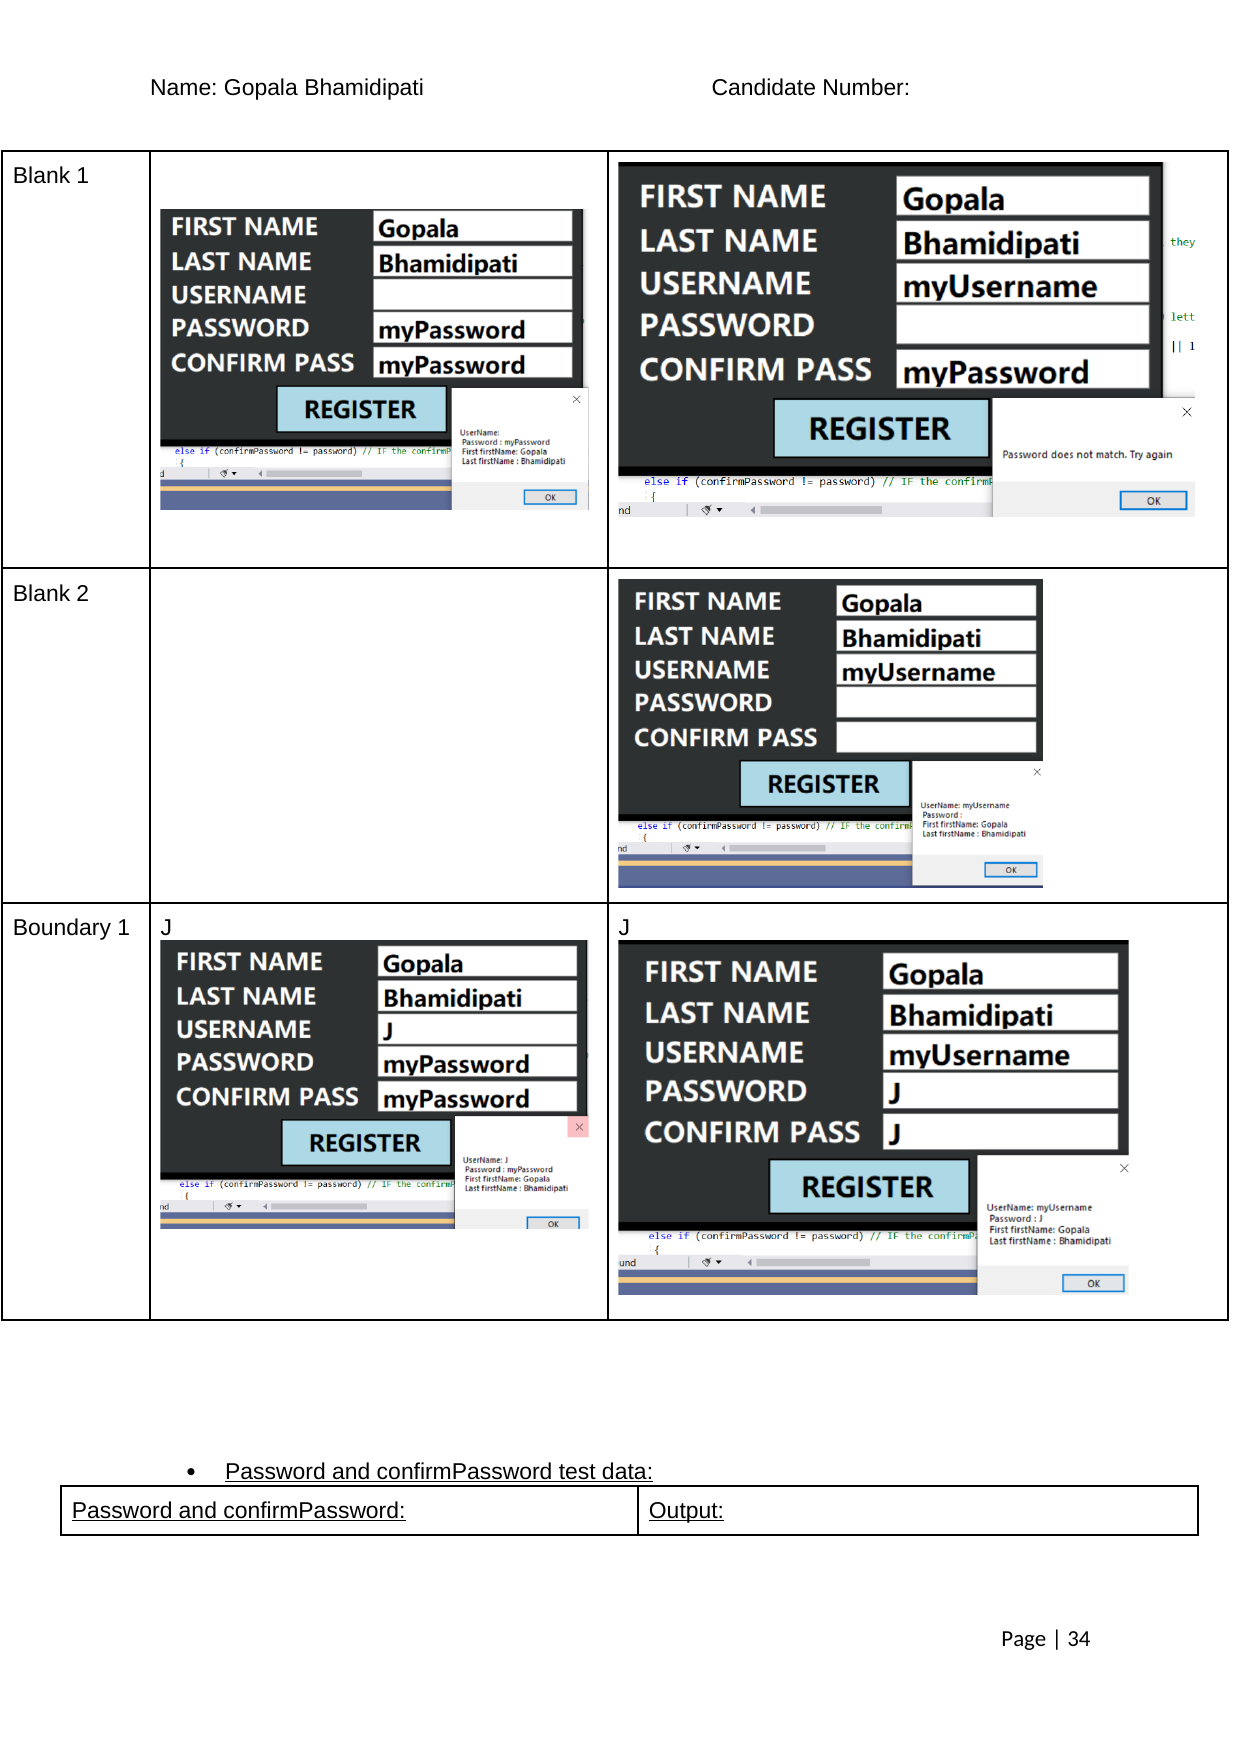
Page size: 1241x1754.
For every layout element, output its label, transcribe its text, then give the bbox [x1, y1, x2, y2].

table_cell [151, 569, 607, 902]
table_cell [151, 152, 607, 567]
table_cell Boundary 1 [3, 904, 149, 1319]
table_cell [609, 569, 1227, 902]
list Password and confirmPassword test data: [187, 1458, 1090, 1485]
picture [618, 162, 1195, 517]
table_cell J [609, 904, 1227, 1319]
picture [160, 209, 589, 510]
table_header Password and confirmPassword: [62, 1487, 637, 1534]
table_cell J [151, 904, 607, 1319]
picture [618, 579, 1043, 888]
table_cell Blank 1 [3, 152, 149, 567]
table_header Output: [639, 1487, 1197, 1534]
table_cell [609, 152, 1227, 567]
picture [160, 940, 589, 1229]
picture [618, 940, 1129, 1295]
table_cell Blank 2 [3, 569, 149, 902]
